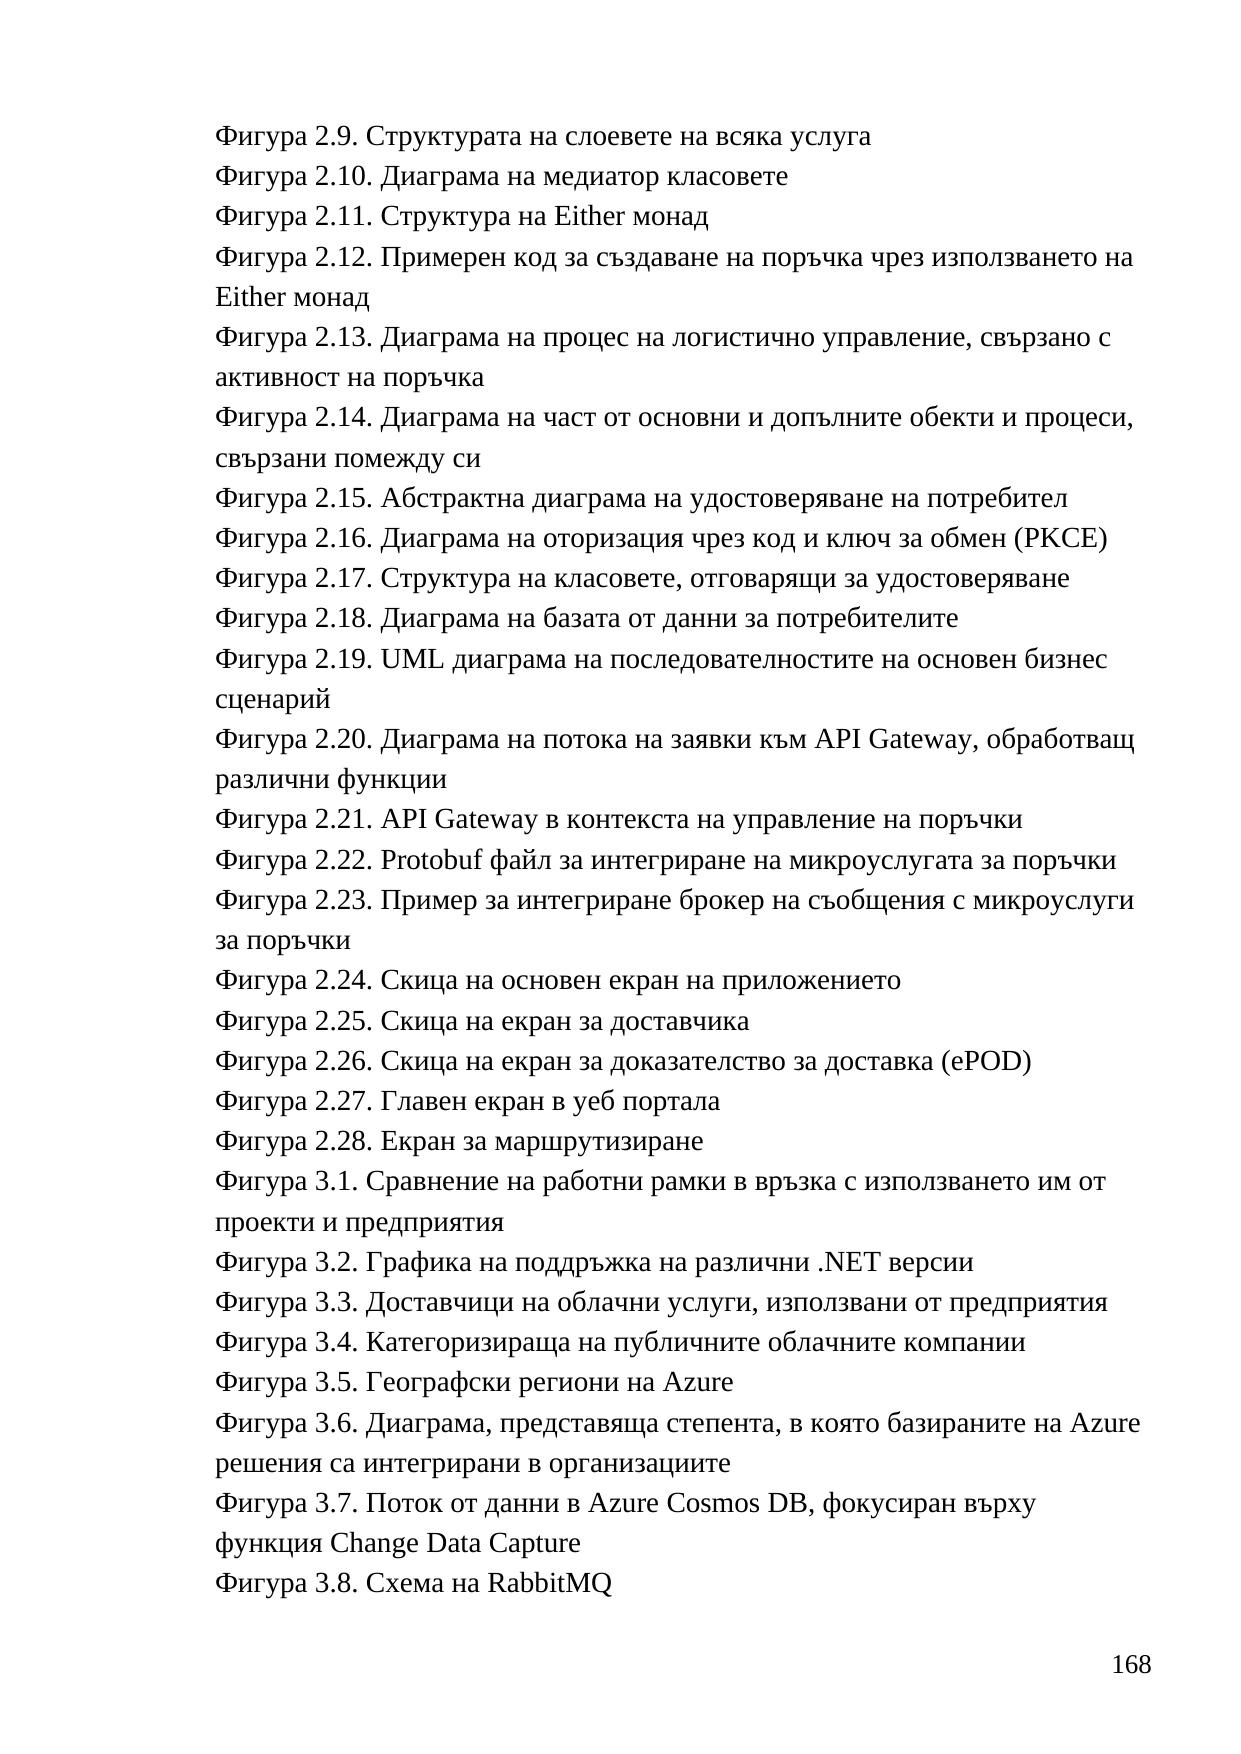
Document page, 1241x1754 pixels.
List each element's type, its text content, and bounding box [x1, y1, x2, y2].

text Фигура 2.20. Диаграма на потока на заявки към API Gateway, обработващ различни функции [215, 721, 1152, 795]
text Фигура 3.8. Схема на RabbitMQ [215, 1566, 1152, 1599]
text Фигура 2.27. Главен екран в уеб портала [215, 1083, 1152, 1117]
text Фигура 2.17. Структура на класовете, отговарящи за удостоверяване [215, 560, 1152, 594]
text Фигура 2.26. Скица на екран за доказателство за доставка (ePOD) [215, 1043, 1152, 1076]
text Фигура 2.25. Скица на екран за доставчика [215, 1003, 1152, 1036]
text Фигура 3.4. Категоризираща на публичните облачните компании [215, 1324, 1152, 1358]
text Фигура 2.12. Примерен код за създаване на поръчка чрез използването на Either монад [215, 239, 1152, 312]
text Фигура 3.2. Графика на поддръжка на различни .NET версии [215, 1244, 1152, 1277]
text Фигура 2.24. Скица на основен екран на приложението [215, 962, 1152, 996]
text Фигура 2.11. Структура на Either монад [215, 198, 1152, 232]
text Фигура 3.7. Поток от данни в Azure Cosmos DB, фокусиран върху функция Change Data Capture [215, 1485, 1152, 1559]
text Фигура 2.18. Диаграма на базата от данни за потребителите [215, 601, 1152, 634]
text Фигура 2.28. Екран за маршрутизиране [215, 1123, 1152, 1157]
text Фигура 2.21. API Gateway в контекста на управление на поръчки [215, 802, 1152, 835]
text Фигура 2.9. Структурата на слоевете на всяка услуга [215, 118, 1152, 152]
text Фигура 2.23. Пример за интегриране брокер на съобщения с микроуслуги за поръчки [215, 882, 1152, 956]
text Фигура 3.1. Сравнение на работни рамки в връзка с използването им от проекти и предприятия [215, 1163, 1152, 1237]
text Фигура 2.14. Диаграма на част от основни и допълните обекти и процеси, свързани помежду си [215, 399, 1152, 473]
text Фигура 2.10. Диаграма на медиатор класовете [215, 158, 1152, 192]
text Фигура 3.6. Диаграма, представяща степента, в която базираните на Azure решения са интегрирани в организациите [215, 1405, 1152, 1478]
text Фигура 2.19. UML диаграма на последователностите на основен бизнес сценарий [215, 641, 1152, 714]
text Фигура 3.3. Доставчици на облачни услуги, използвани от предприятия [215, 1284, 1152, 1318]
text Фигура 2.15. Абстрактна диаграма на удостоверяване на потребител [215, 480, 1152, 513]
text Фигура 3.5. Географски региони на Azure [215, 1364, 1152, 1398]
text Фигура 2.22. Protobuf файл за интегриране на микроуслугата за поръчки [215, 842, 1152, 875]
text Фигура 2.13. Диаграма на процес на логистично управление, свързано с активност на поръчка [215, 319, 1152, 393]
text Фигура 2.16. Диаграма на оторизация чрез код и ключ за обмен (PKCE) [215, 520, 1152, 554]
